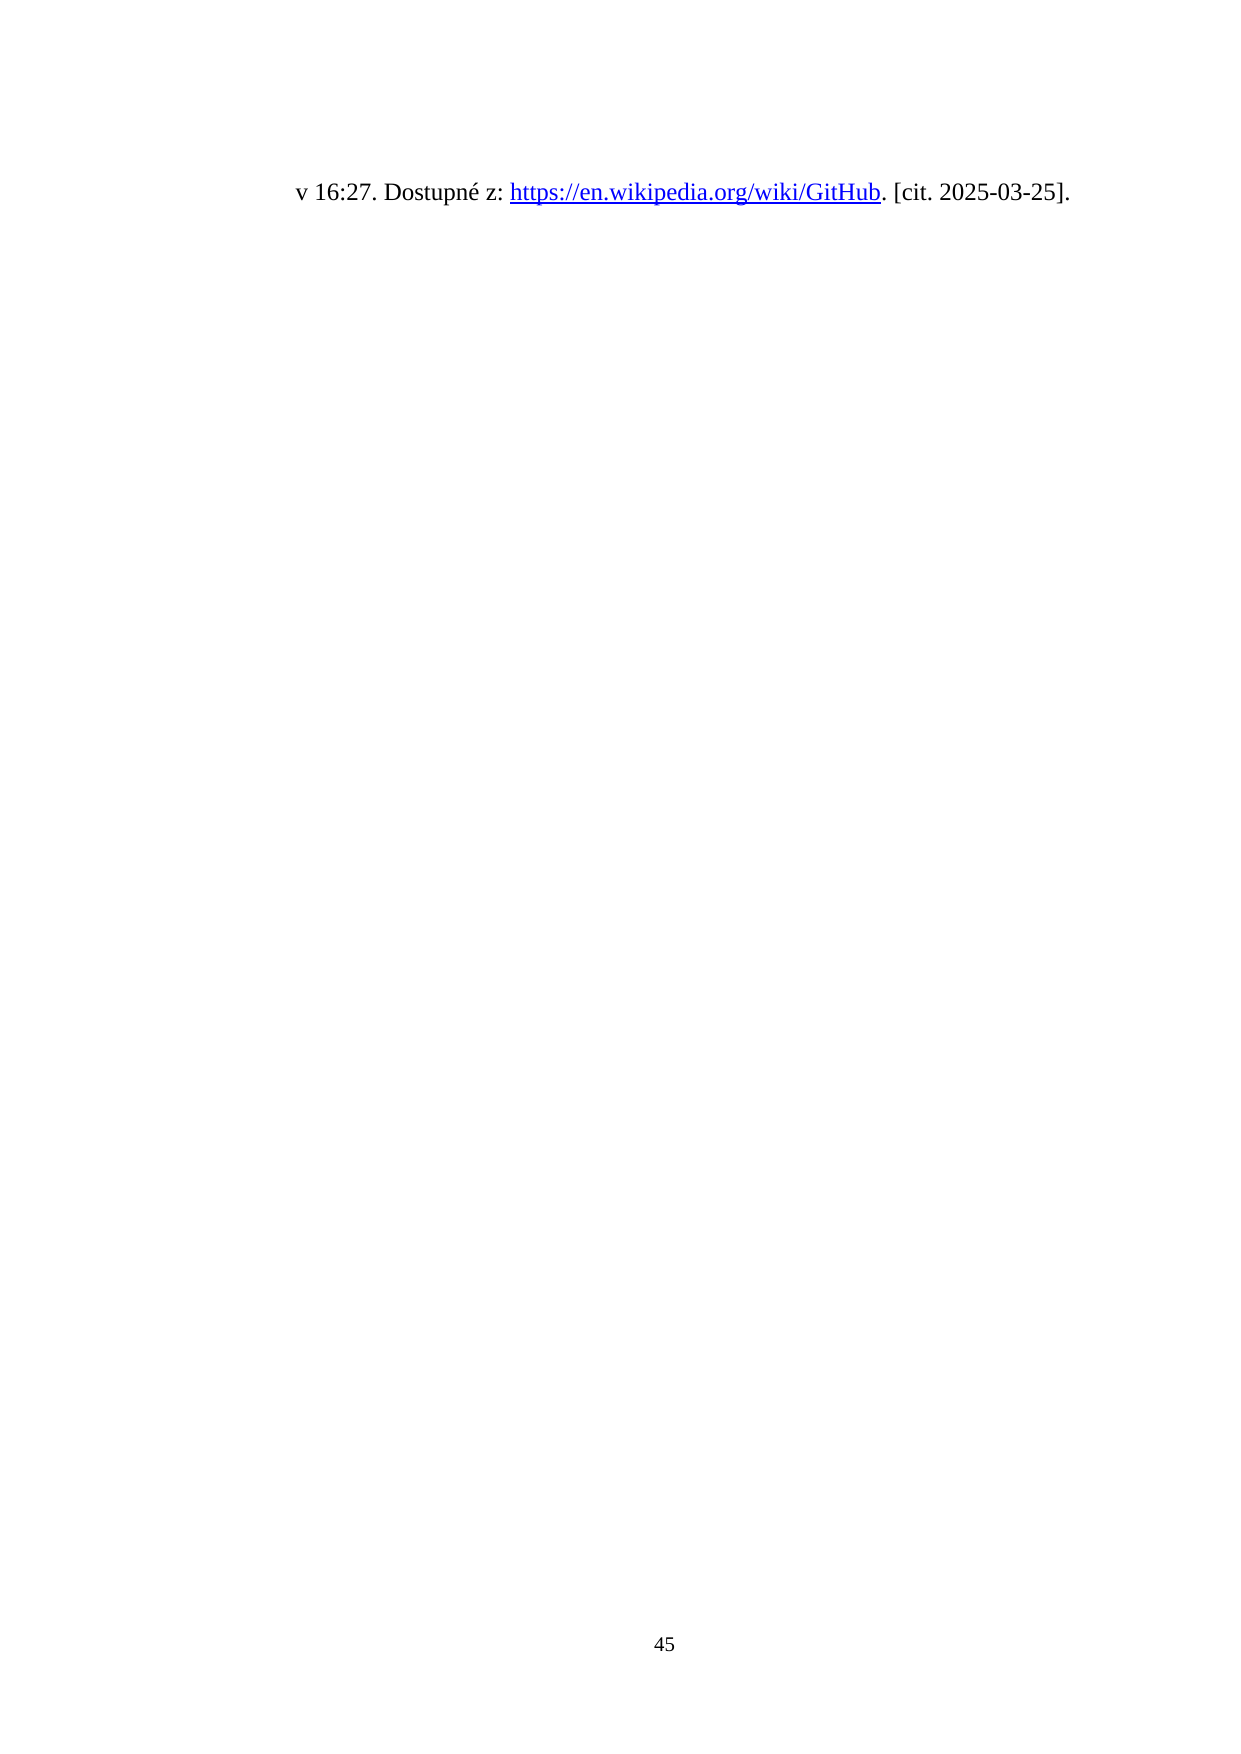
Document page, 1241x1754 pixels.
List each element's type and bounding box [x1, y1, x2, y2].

text [236, 177, 1112, 206]
